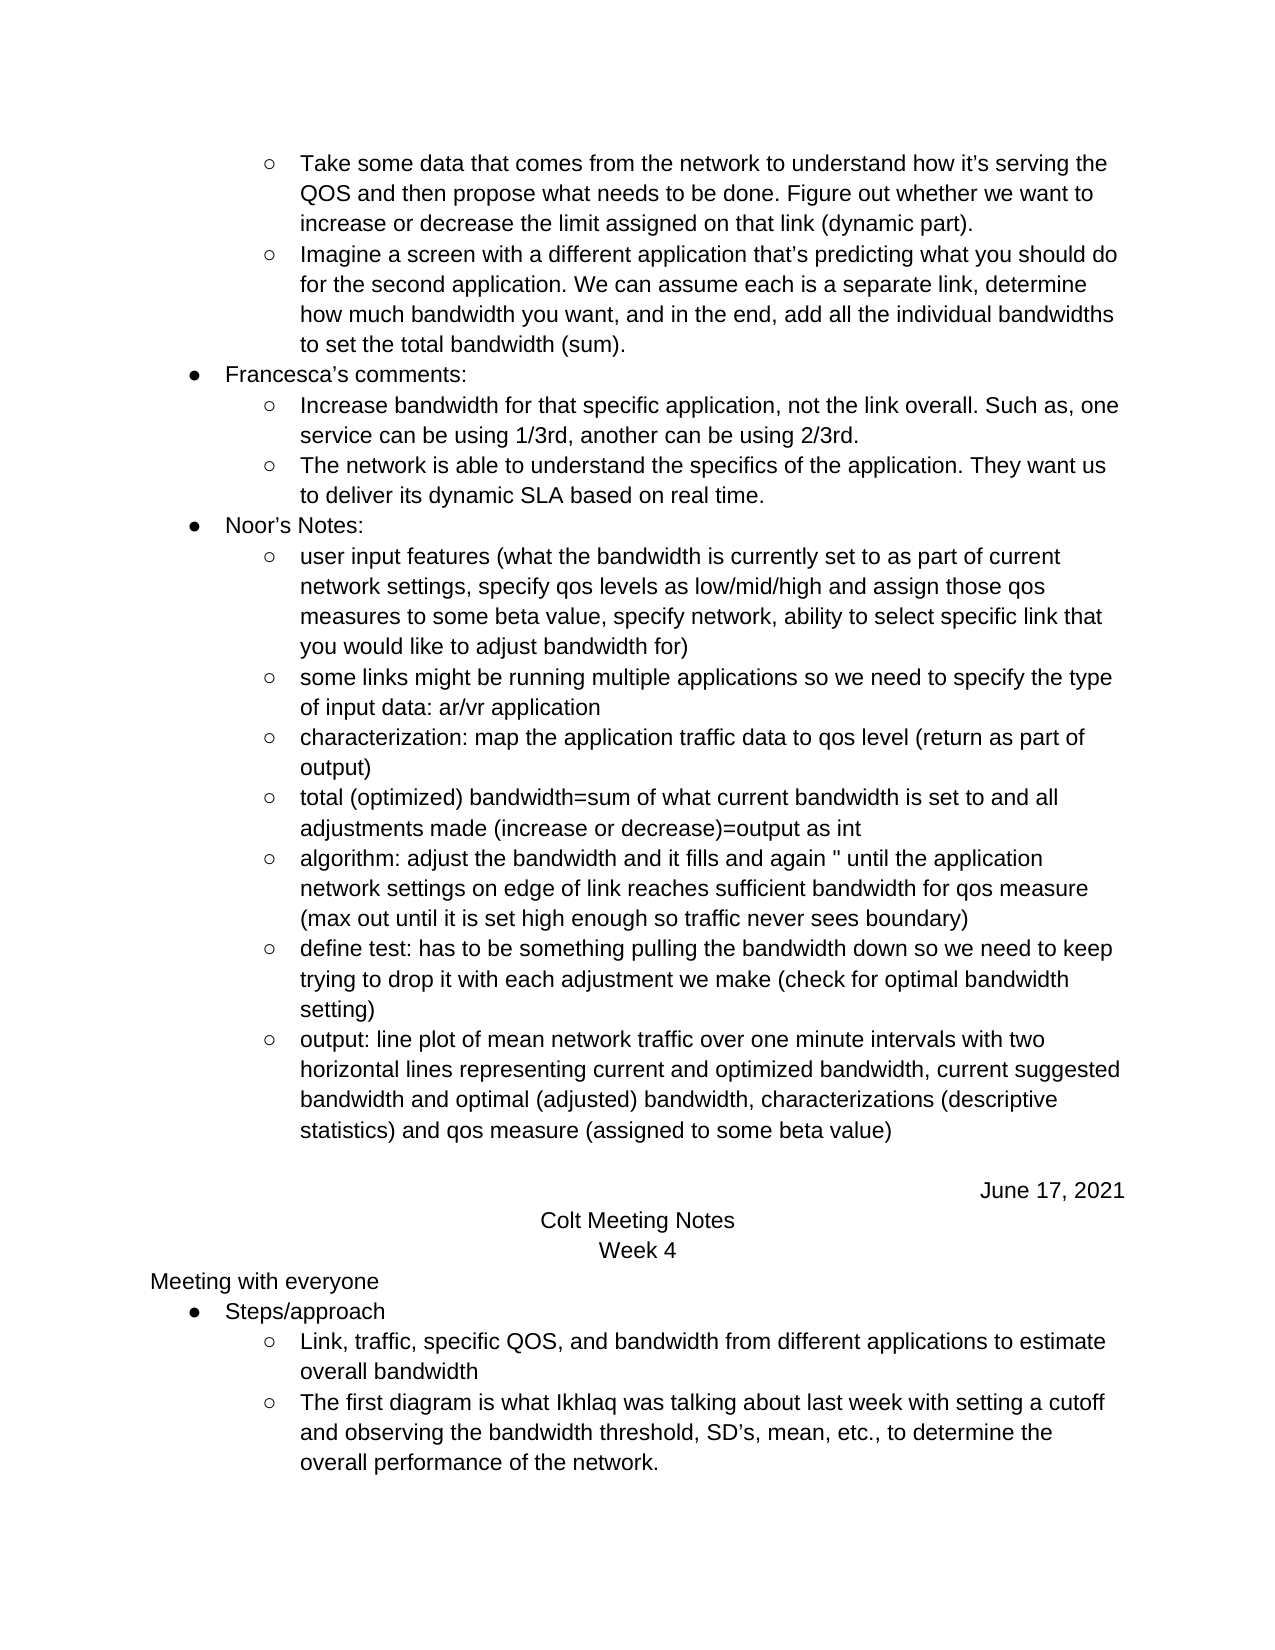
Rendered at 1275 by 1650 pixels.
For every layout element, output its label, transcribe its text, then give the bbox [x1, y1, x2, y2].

list Imagine a screen with a different application that’s predicting what you should do for the second application. We can assume each is a separate link, determine how much bandwidth you want, and in the end, add all the individual bandwidths to set the total bandwidth (sum). [262, 241, 1125, 358]
list The network is able to understand the specifics of the application. They want us to deliver its dynamic SLA based on real time. [262, 452, 1125, 509]
list Noor’s Notes: [187, 512, 1125, 539]
text Meeting with everyone [150, 1268, 1125, 1294]
text June 17, 2021 [150, 1177, 1125, 1203]
list some links might be running multiple applications so we need to specify the type of input data: ar/vr application [262, 663, 1125, 720]
list characterization: map the application traffic data to qos level (return as part of output) [262, 724, 1125, 781]
list total (optimized) bandwidth=sum of what current bandwidth is set to and all adjustments made (increase or decrease)=output as int [262, 784, 1125, 841]
list Take some data that comes from the network to understand how it’s serving the QOS and then propose what needs to be done. Figure out whether we want to increase or decrease the limit assigned on that link (dynamic part). [262, 150, 1125, 237]
list algorithm: adjust the bandwidth and it fills and again " until the application network settings on edge of link reaches sufficient bandwidth for qos measure (max out until it is set high enough so traffic never sees boundary) [262, 845, 1125, 932]
list output: line plot of mean network traffic over one minute intervals with two horizontal lines representing current and optimized bandwidth, current suggested bandwidth and optimal (adjusted) bandwidth, characterizations (descriptive statistics) and qos measure (assigned to some beta value) [262, 1026, 1125, 1143]
list user input features (what the bandwidth is currently set to as part of current network settings, specify qos levels as low/mid/high and assign those qos measures to some beta value, specify network, ability to select specific link that you would like to adjust bandwidth for) [262, 543, 1125, 660]
list Increase bandwidth for that specific application, not the link overall. Such as, one service can be using 1/3rd, another can be using 2/3rd. [262, 392, 1125, 448]
list Steps/approach [187, 1298, 1125, 1324]
list Francesca’s comments: [187, 361, 1125, 388]
text Week 4 [150, 1237, 1125, 1264]
list The first diagram is what Ikhlaq was talking about last week with setting a cutoff and observing the bandwidth threshold, SD’s, mean, etc., to determine the overall performance of the network. [262, 1388, 1125, 1475]
list define test: has to be something pulling the bandwidth down so we need to keep trying to drop it with each adjustment we make (check for optimal bandwidth setting) [262, 935, 1125, 1022]
list Link, traffic, specific QOS, and bandwidth from different applications to estimate overall bandwidth [262, 1328, 1125, 1385]
text Colt Meeting Notes [150, 1207, 1125, 1234]
